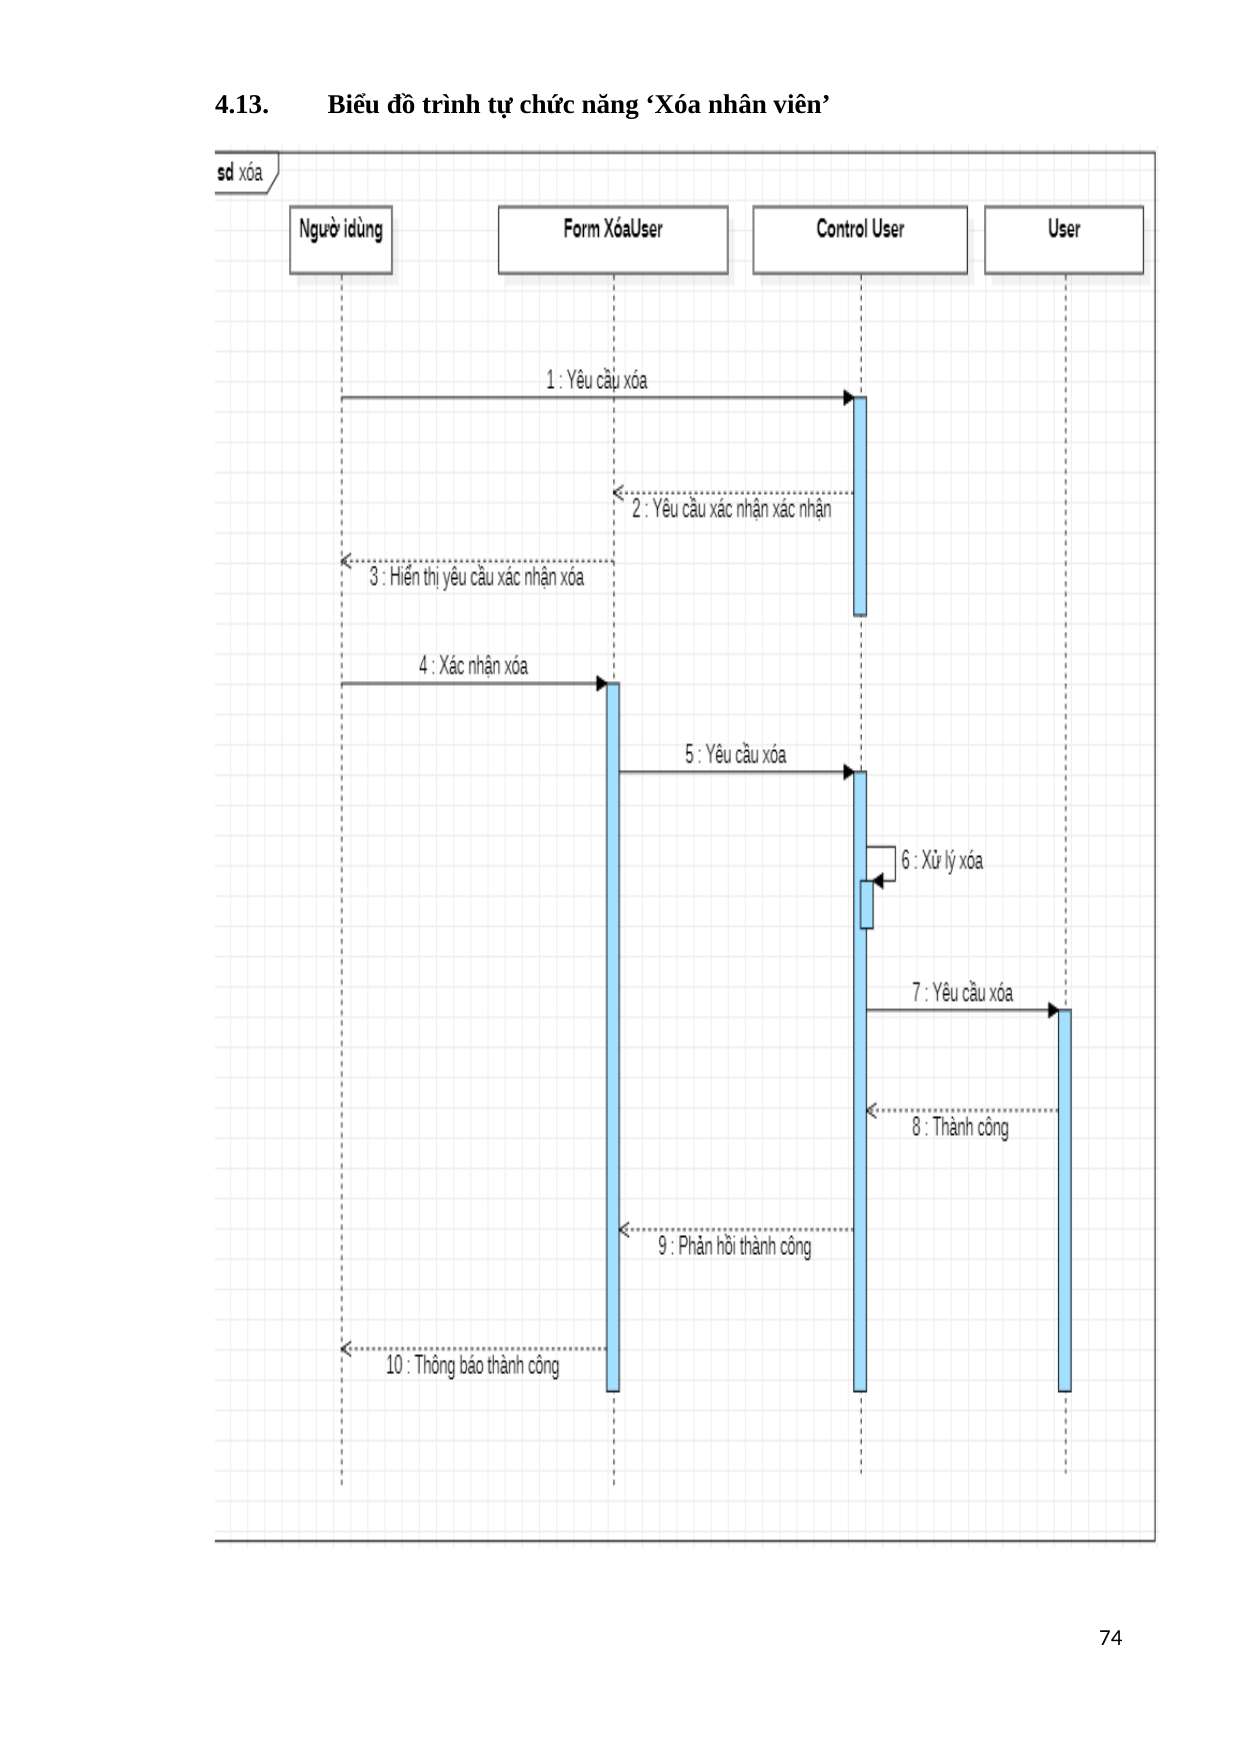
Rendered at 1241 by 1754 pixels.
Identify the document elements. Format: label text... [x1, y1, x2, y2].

list Biểu đồ trình tự chức năng ‘Xóa nhân viên’ [215, 89, 1122, 120]
picture [214, 145, 1160, 1548]
